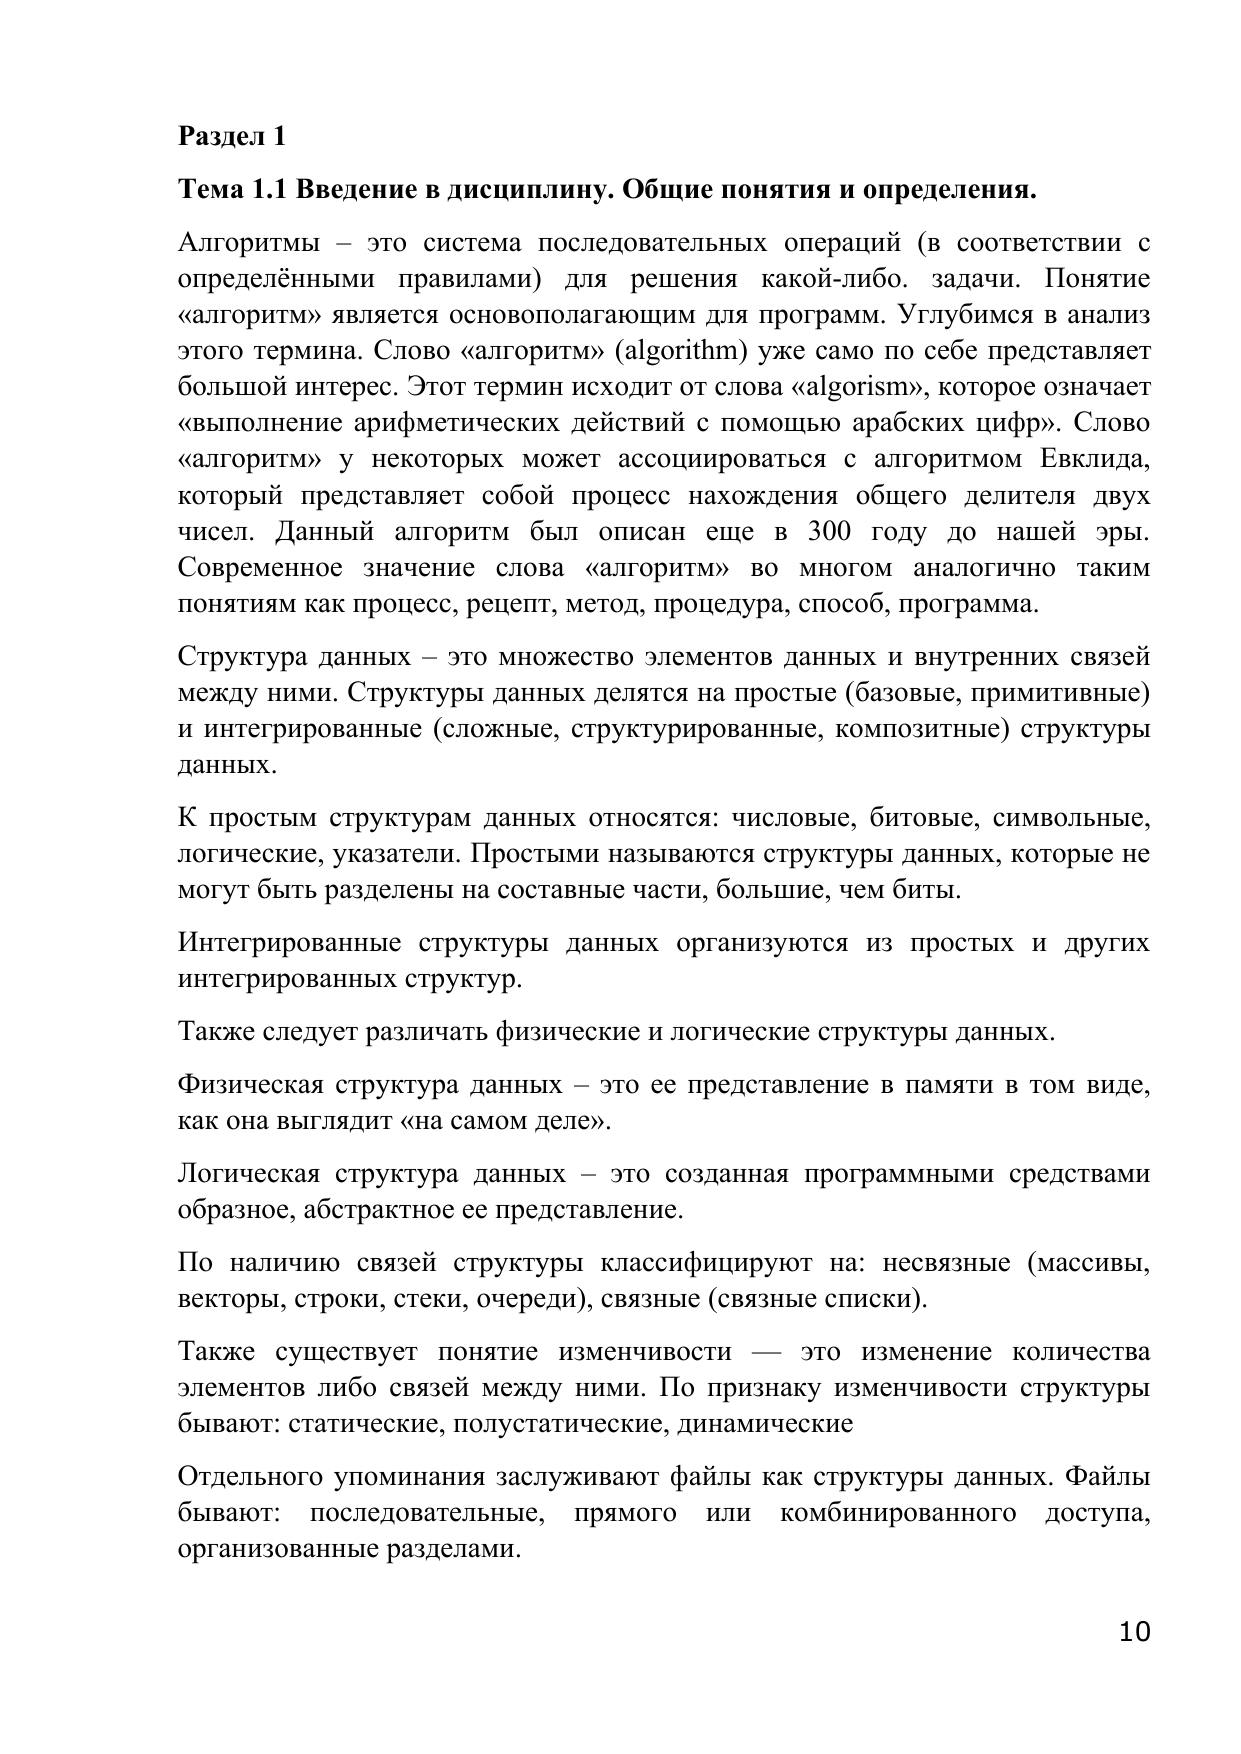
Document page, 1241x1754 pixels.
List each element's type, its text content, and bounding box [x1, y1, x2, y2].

text Также существует понятие изменчивости — это изменение количества элементов либо связей между ними. По признаку изменчивости структуры бывают: статические, полустатические, динамические [177, 1333, 1152, 1439]
text К простым структурам данных относятся: числовые, битовые, символьные, логические, указатели. Простыми называются структуры данных, которые не могут быть разделены на составные части, большие, чем биты. [177, 799, 1152, 905]
subtitle Раздел 1 [177, 118, 1152, 152]
text Алгоритмы – это система последовательных операций (в соответствии с определёнными правилами) для решения какой-либо. задачи. Понятие «алгоритм» является основополагающим для программ. Углубимся в анализ этого термина. Слово «алгоритм» (algorithm) уже само по себе представляет большой интерес. Этот термин исходит от слова «algorism», которое означает «выполнение арифметических действий с помощью арабских цифр». Слово «алгоритм» у некоторых может ассоциироваться с алгоритмом Евклида, который представляет собой процесс нахождения общего делителя двух чисел. Данный алгоритм был описан еще в 300 году до нашей эры. Современное значение слова «алгоритм» во многом аналогично таким понятиям как процесс, рецепт, метод, процедура, способ, программа. [177, 224, 1152, 619]
subtitle Тема 1.1 Введение в дисциплину. Общие понятия и определения. [177, 171, 1152, 204]
text Интегрированные структуры данных организуются из простых и других интегрированных структур. [177, 924, 1152, 994]
text Также следует различать физические и логические структуры данных. [177, 1013, 1152, 1047]
text Логическая структура данных – это созданная программными средствами образное, абстрактное ее представление. [177, 1155, 1152, 1225]
text Отдельного упоминания заслуживают файлы как структуры данных. Файлы бывают: последовательные, прямого или комбинированного доступа, организованные разделами. [177, 1458, 1152, 1564]
text Физическая структура данных – это ее представление в памяти в том виде, как она выглядит «на самом деле». [177, 1066, 1152, 1136]
text По наличию связей структуры классифицируют на: несвязные (массивы, векторы, строки, стеки, очереди), связные (связные списки). [177, 1244, 1152, 1314]
text Структура данных – это множество элементов данных и внутренних связей между ними. Структуры данных делятся на простые (базовые, примитивные) и интегрированные (сложные, структурированные, композитные) структуры данных. [177, 638, 1152, 780]
